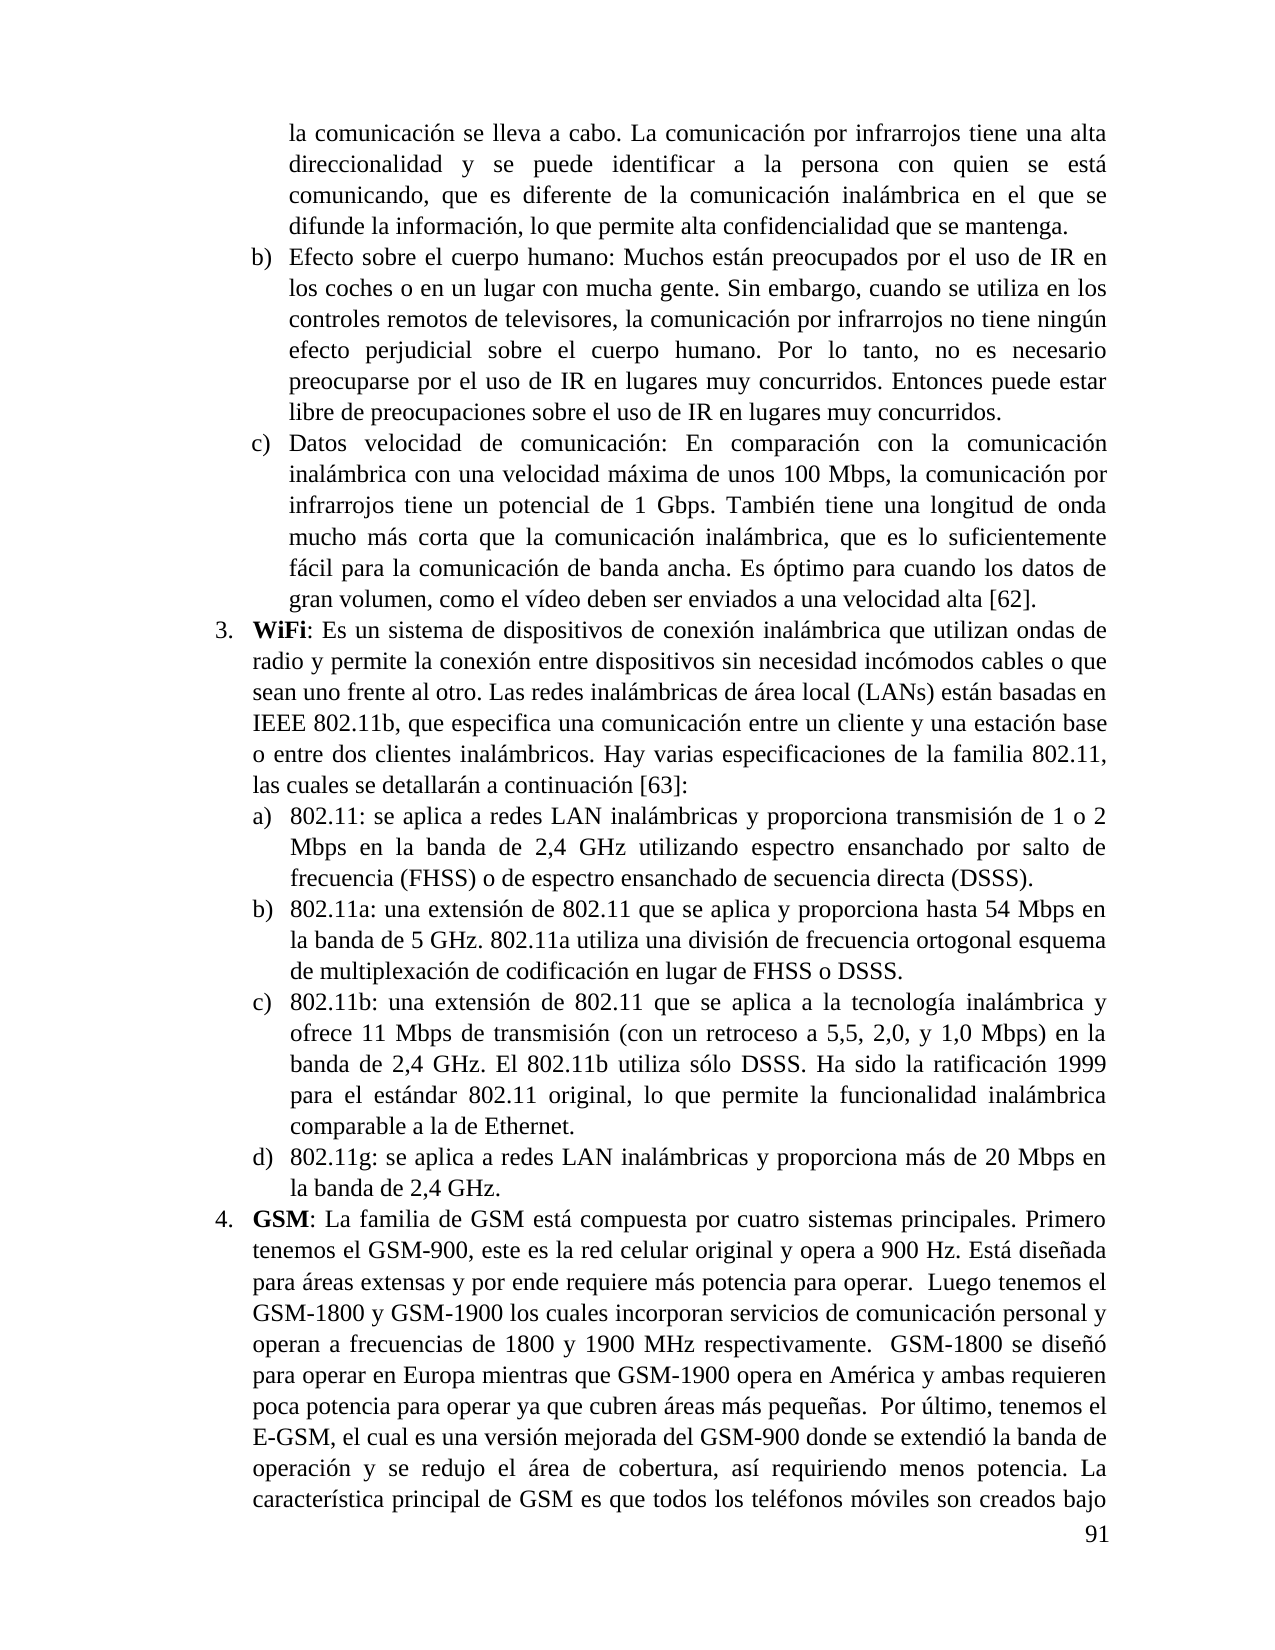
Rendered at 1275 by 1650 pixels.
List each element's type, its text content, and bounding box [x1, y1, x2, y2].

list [215, 1204, 1107, 1513]
list 802.11: se aplica a redes LAN inalámbricas y proporciona transmisión de 1 o 2 Mbps en la banda de 2,4 GHz utilizando espectro ensanchado por salto de frecuencia (FHSS) o de espectro ensanchado de secuencia directa (DSSS). [252, 801, 1107, 892]
list Datos velocidad de comunicación: En comparación con la comunicación inalámbrica con una velocidad máxima de unos 100 Mbps, la comunicación por infrarrojos tiene un potencial de 1 Gbps. También tiene una longitud de onda mucho más corta que la comunicación inalámbrica, que es lo suficientemente fácil para la comunicación de banda ancha. Es óptimo para cuando los datos de gran volumen, como el vídeo deben ser enviados a una velocidad alta [62]. [251, 428, 1107, 612]
list 802.11a: una extensión de 802.11 que se aplica y proporciona hasta 54 Mbps en la banda de 5 GHz. 802.11a utiliza una división de frecuencia ortogonal esquema de multiplexación de codificación en lugar de FHSS o DSSS. [252, 894, 1107, 985]
list Efecto sobre el cuerpo humano: Muchos están preocupados por el uso de IR en los coches o en un lugar con mucha gente. Sin embargo, cuando se utiliza en los controles remotos de televisores, la comunicación por infrarrojos no tiene ningún efecto perjudicial sobre el cuerpo humano. Por lo tanto, no es necesario preocuparse por el uso de IR en lugares muy concurridos. Entonces puede estar libre de preocupaciones sobre el uso de IR en lugares muy concurridos. [251, 242, 1107, 426]
list WiFi: Es un sistema de dispositivos de conexión inalámbrica que utilizan ondas de radio y permite la conexión entre dispositivos sin necesidad incómodos cables o que sean uno frente al otro. Las redes inalámbricas de área local (LANs) están basadas en IEEE 802.11b, que especifica una comunicación entre un cliente y una estación base o entre dos clientes inalámbricos. Hay varias especificaciones de la familia 802.11, las cuales se detallarán a continuación [63]: [215, 615, 1107, 799]
list 802.11g: se aplica a redes LAN inalámbricas y proporciona más de 20 Mbps en la banda de 2,4 GHz. [252, 1142, 1107, 1202]
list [251, 118, 1107, 240]
list 802.11b: una extensión de 802.11 que se aplica a la tecnología inalámbrica y ofrece 11 Mbps de transmisión (con un retroceso a 5,5, 2,0, y 1,0 Mbps) en la banda de 2,4 GHz. El 802.11b utiliza sólo DSSS. Ha sido la ratificación 1999 para el estándar 802.11 original, lo que permite la funcionalidad inalámbrica comparable a la de Ethernet. [252, 987, 1107, 1140]
